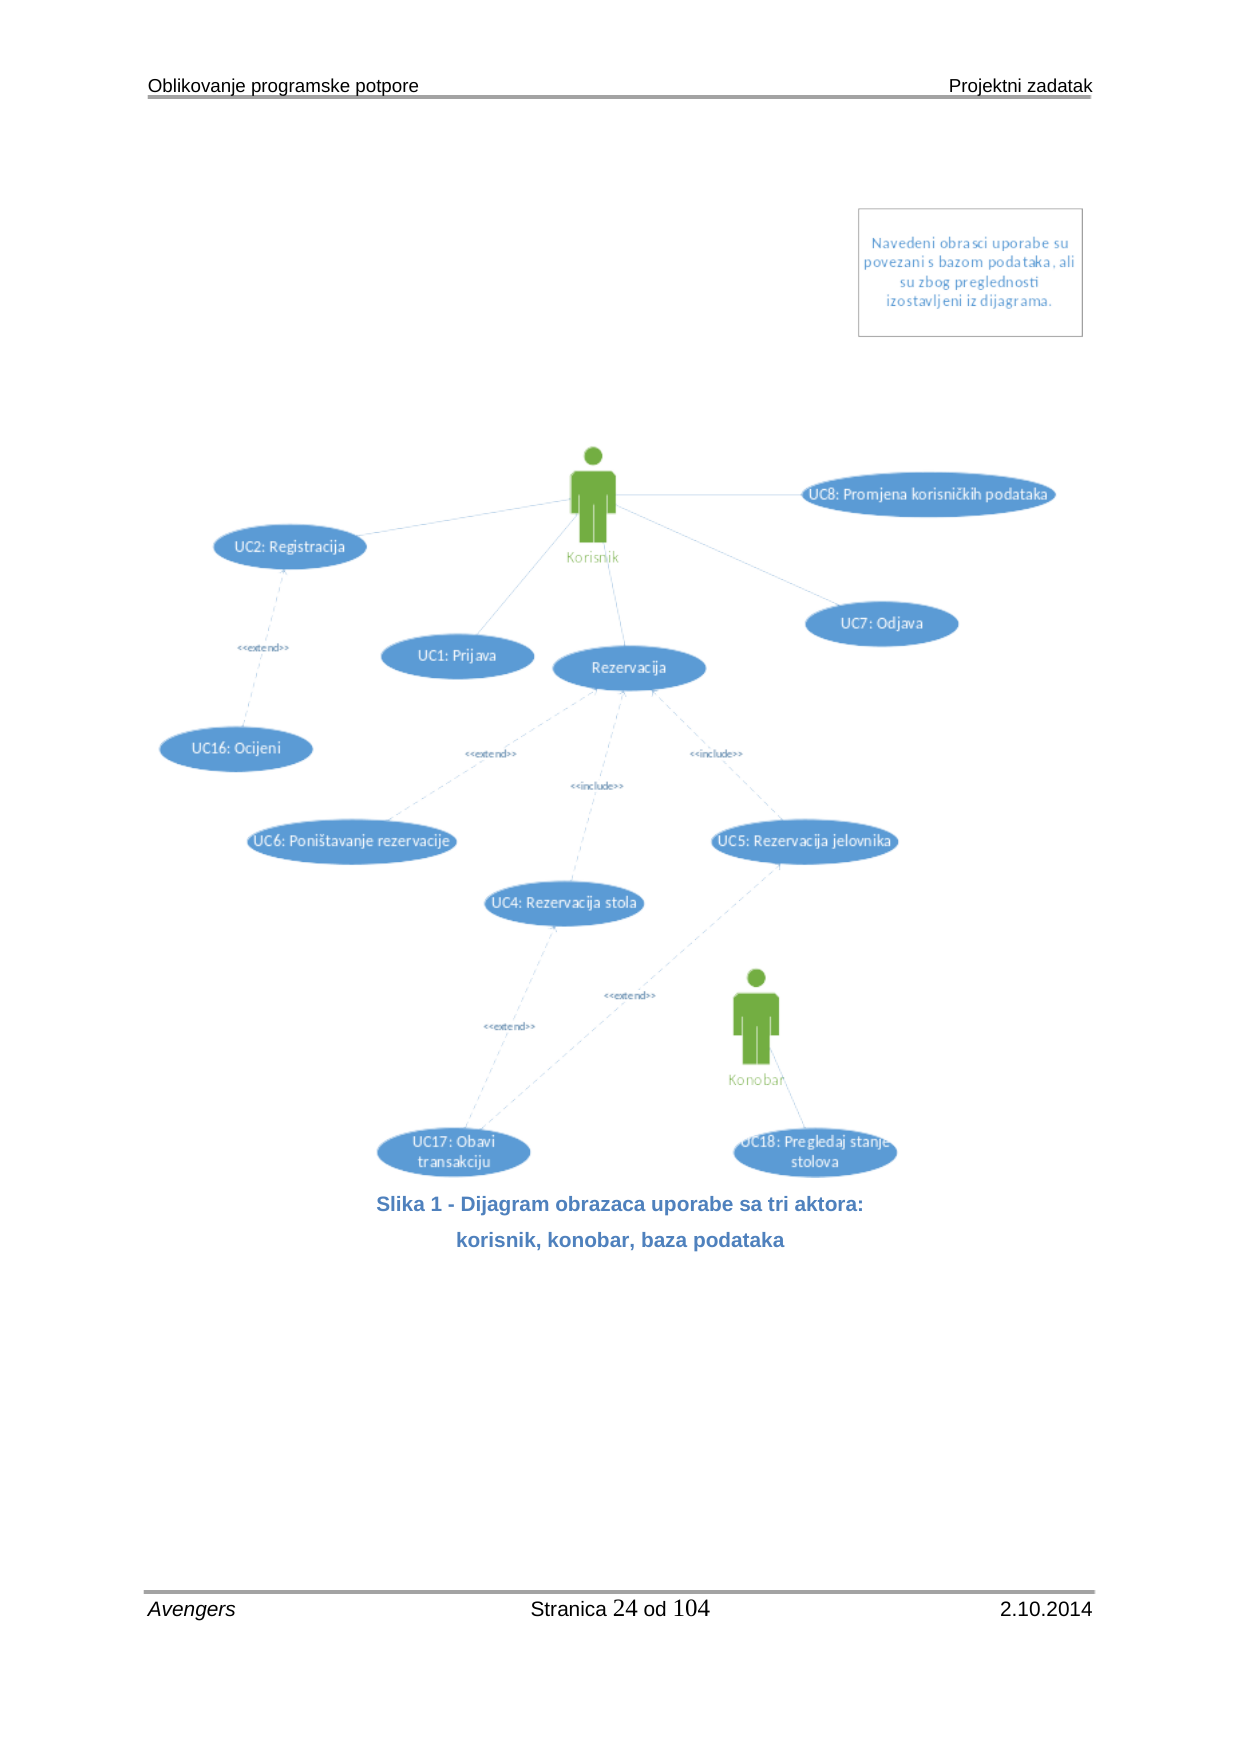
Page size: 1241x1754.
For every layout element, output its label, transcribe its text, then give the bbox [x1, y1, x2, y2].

picture [147, 95, 1092, 99]
text Slika 1 - Dijagram obrazaca uporabe sa tri aktora: korisnik, konobar, baza podataka [148, 1192, 1093, 1252]
picture [143, 1590, 1096, 1594]
